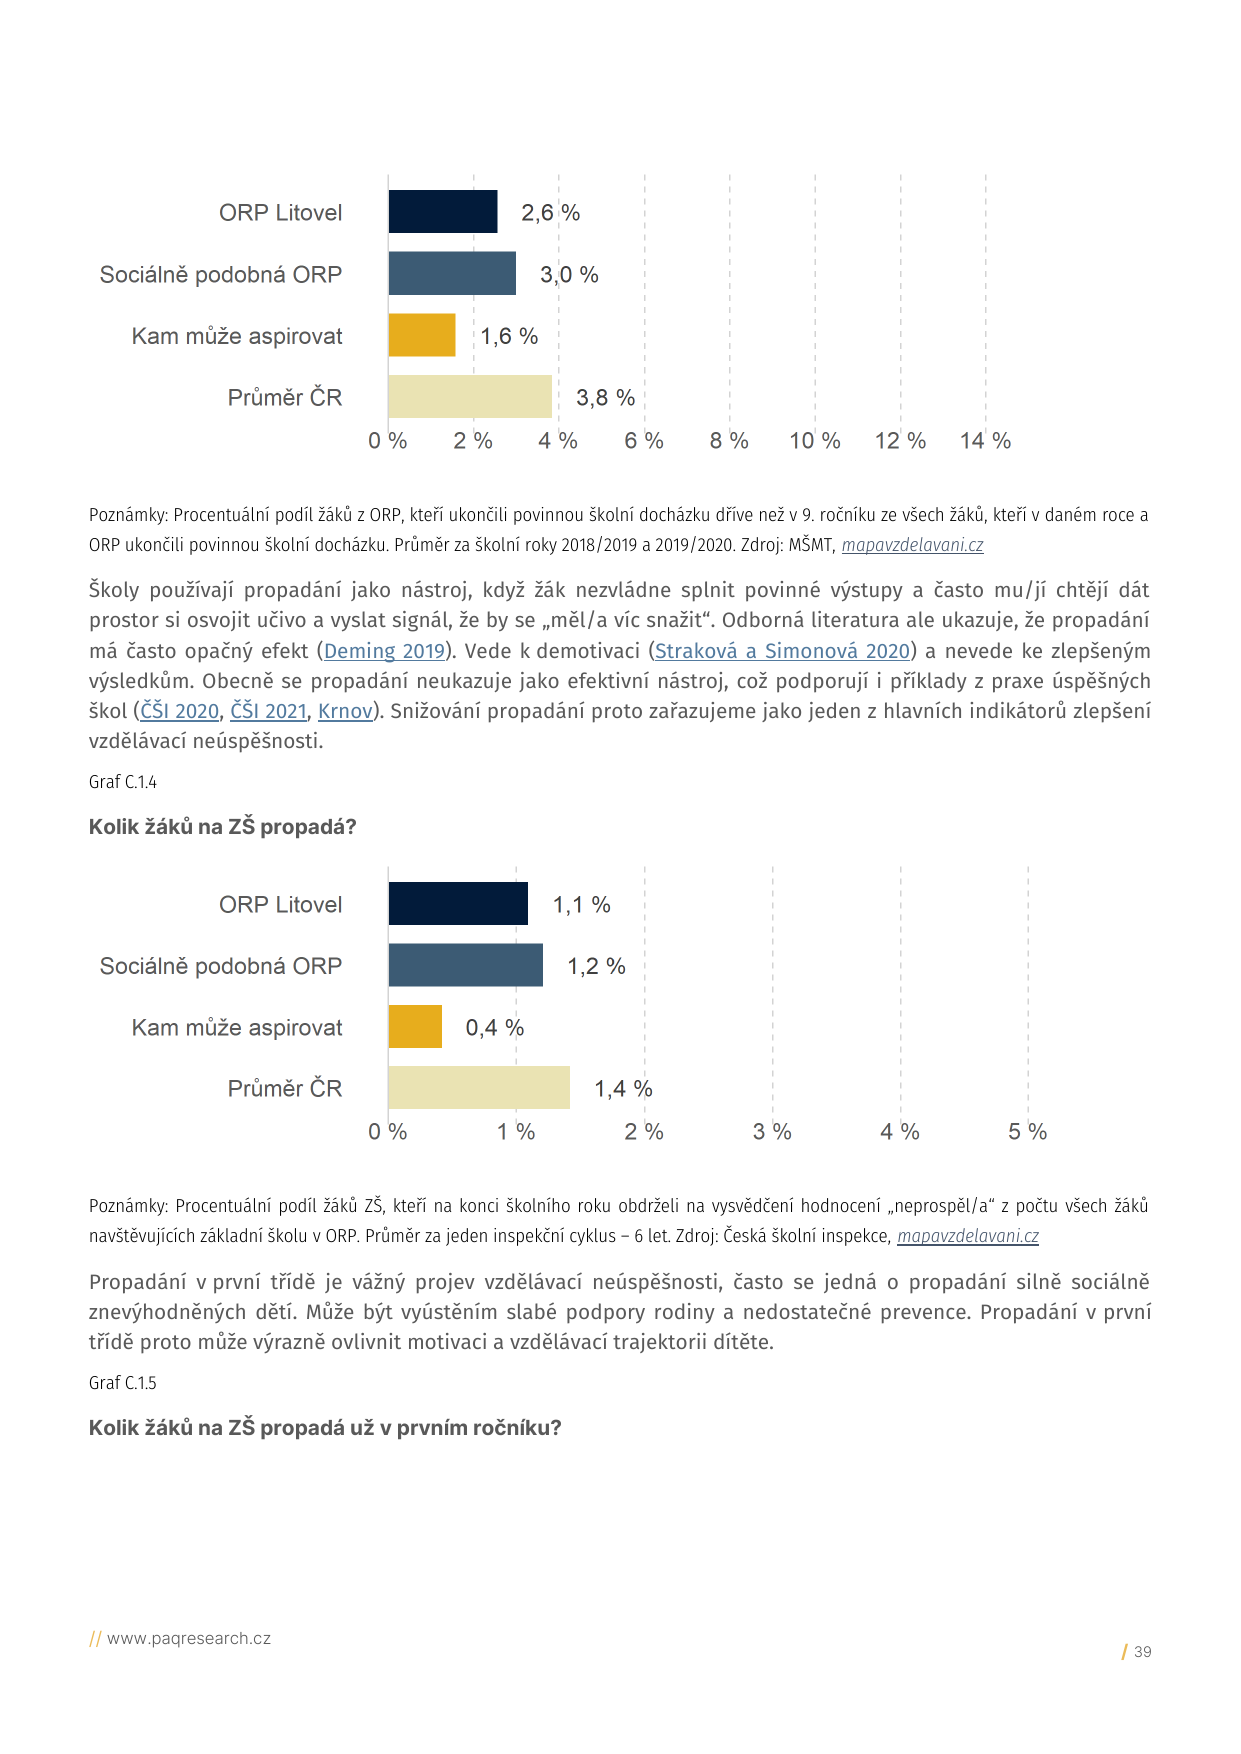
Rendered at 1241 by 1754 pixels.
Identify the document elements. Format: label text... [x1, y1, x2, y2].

text Kolik žáků na ZŠ propadá už v prvním ročníku? [89, 1410, 1152, 1440]
text Graf C.1.5 [89, 1372, 1152, 1394]
text Poznámky: Procentuální podíl žáků ZŠ, kteří na konci školního roku obdrželi na vysvědčení hodnocení „neprospěl/a“ z počtu všech žáků navštěvujících základní školu v ORP. Průměr za jeden inspekční cyklus – 6 let. Zdroj: Česká školní inspekce, mapavzdelavani.cz [89, 1187, 1152, 1248]
text Školy používají propadání jako nástroj, když žák nezvládne splnit povinné výstupy a často mu/jí chtějí dát prostor si osvojit učivo a vyslat signál, že by se „měl/a víc snažit“. Odborná literatura ale ukazuje, že propadání má často opačný efekt (Deming 2019). Vede k demotivaci (Straková a Simonová 2020) a nevede ke zlepšeným výsledkům. Obecně se propadání neukazuje jako efektivní nástroj, což podporují i příklady z praxe úspěšných škol (ČŠI 2020, ČŠI 2021, Krnov). Snižování propadání proto zařazujeme jako jeden z hlavních indikátorů zlepšení vzdělávací neúspěšnosti. [89, 573, 1152, 754]
text Graf C.1.4 [89, 771, 1152, 793]
picture [88, 147, 1139, 480]
text Kolik žáků na ZŠ propadá? [89, 809, 1152, 839]
text Propadání v první třídě je vážný projev vzdělávací neúspěšnosti, často se jedná o propadání silně sociálně znevýhodněných dětí. Může být vyústěním slabé podpory rodiny a nedostatečné prevence. Propadání v první třídě proto může výrazně ovlivnit motivaci a vzdělávací trajektorii dítěte. [89, 1264, 1152, 1355]
text Poznámky: Procentuální podíl žáků z ORP, kteří ukončili povinnou školní docházku dříve než v 9. ročníku ze všech žáků, kteří v daném roce a ORP ukončili povinnou školní docházku. Průměr za školní roky 2018/2019 a 2019/2020. Zdroj: MŠMT, mapavzdelavani.cz [89, 496, 1152, 556]
picture [88, 839, 1139, 1171]
